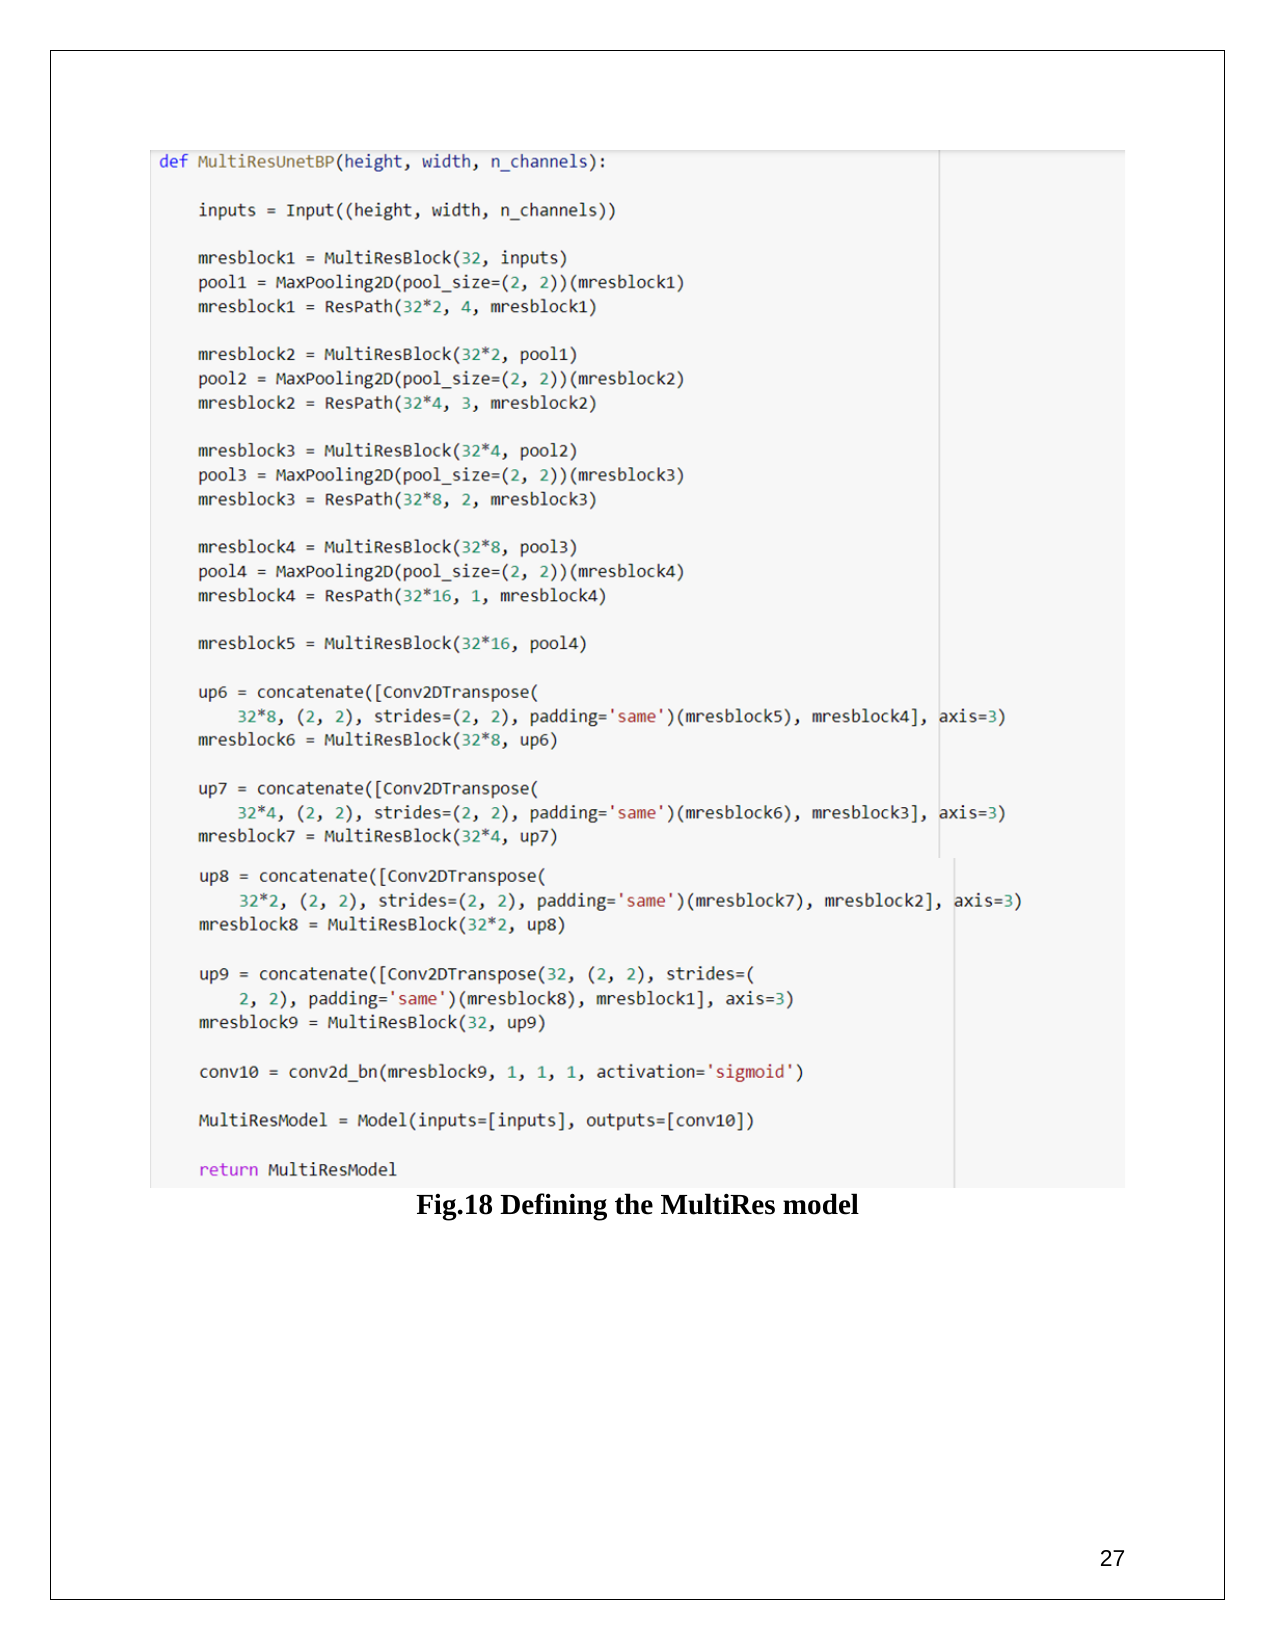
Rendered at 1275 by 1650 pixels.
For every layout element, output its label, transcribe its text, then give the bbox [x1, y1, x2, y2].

picture [150, 150, 1125, 1188]
text Fig.18 Defining the MultiRes model [150, 1188, 1125, 1221]
